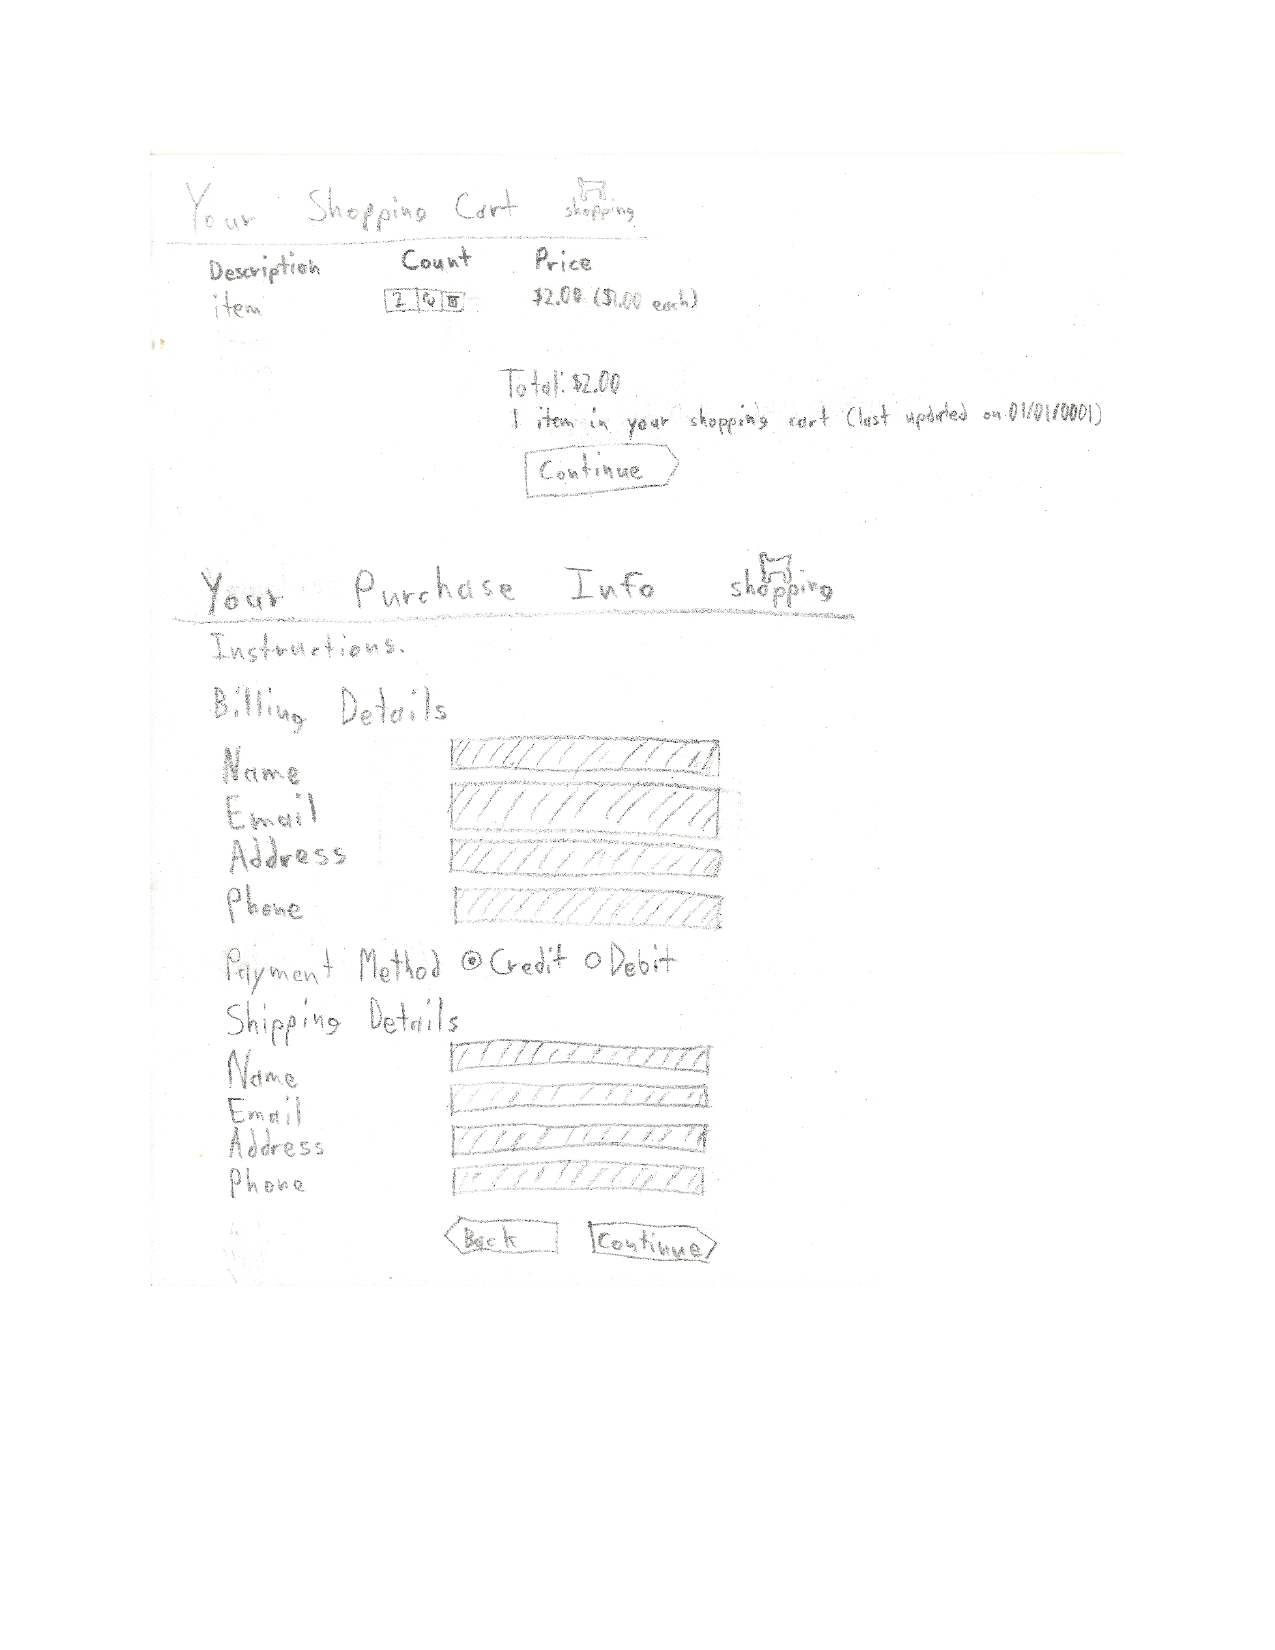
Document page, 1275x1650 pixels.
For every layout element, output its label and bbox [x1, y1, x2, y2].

picture [150, 150, 1125, 1286]
